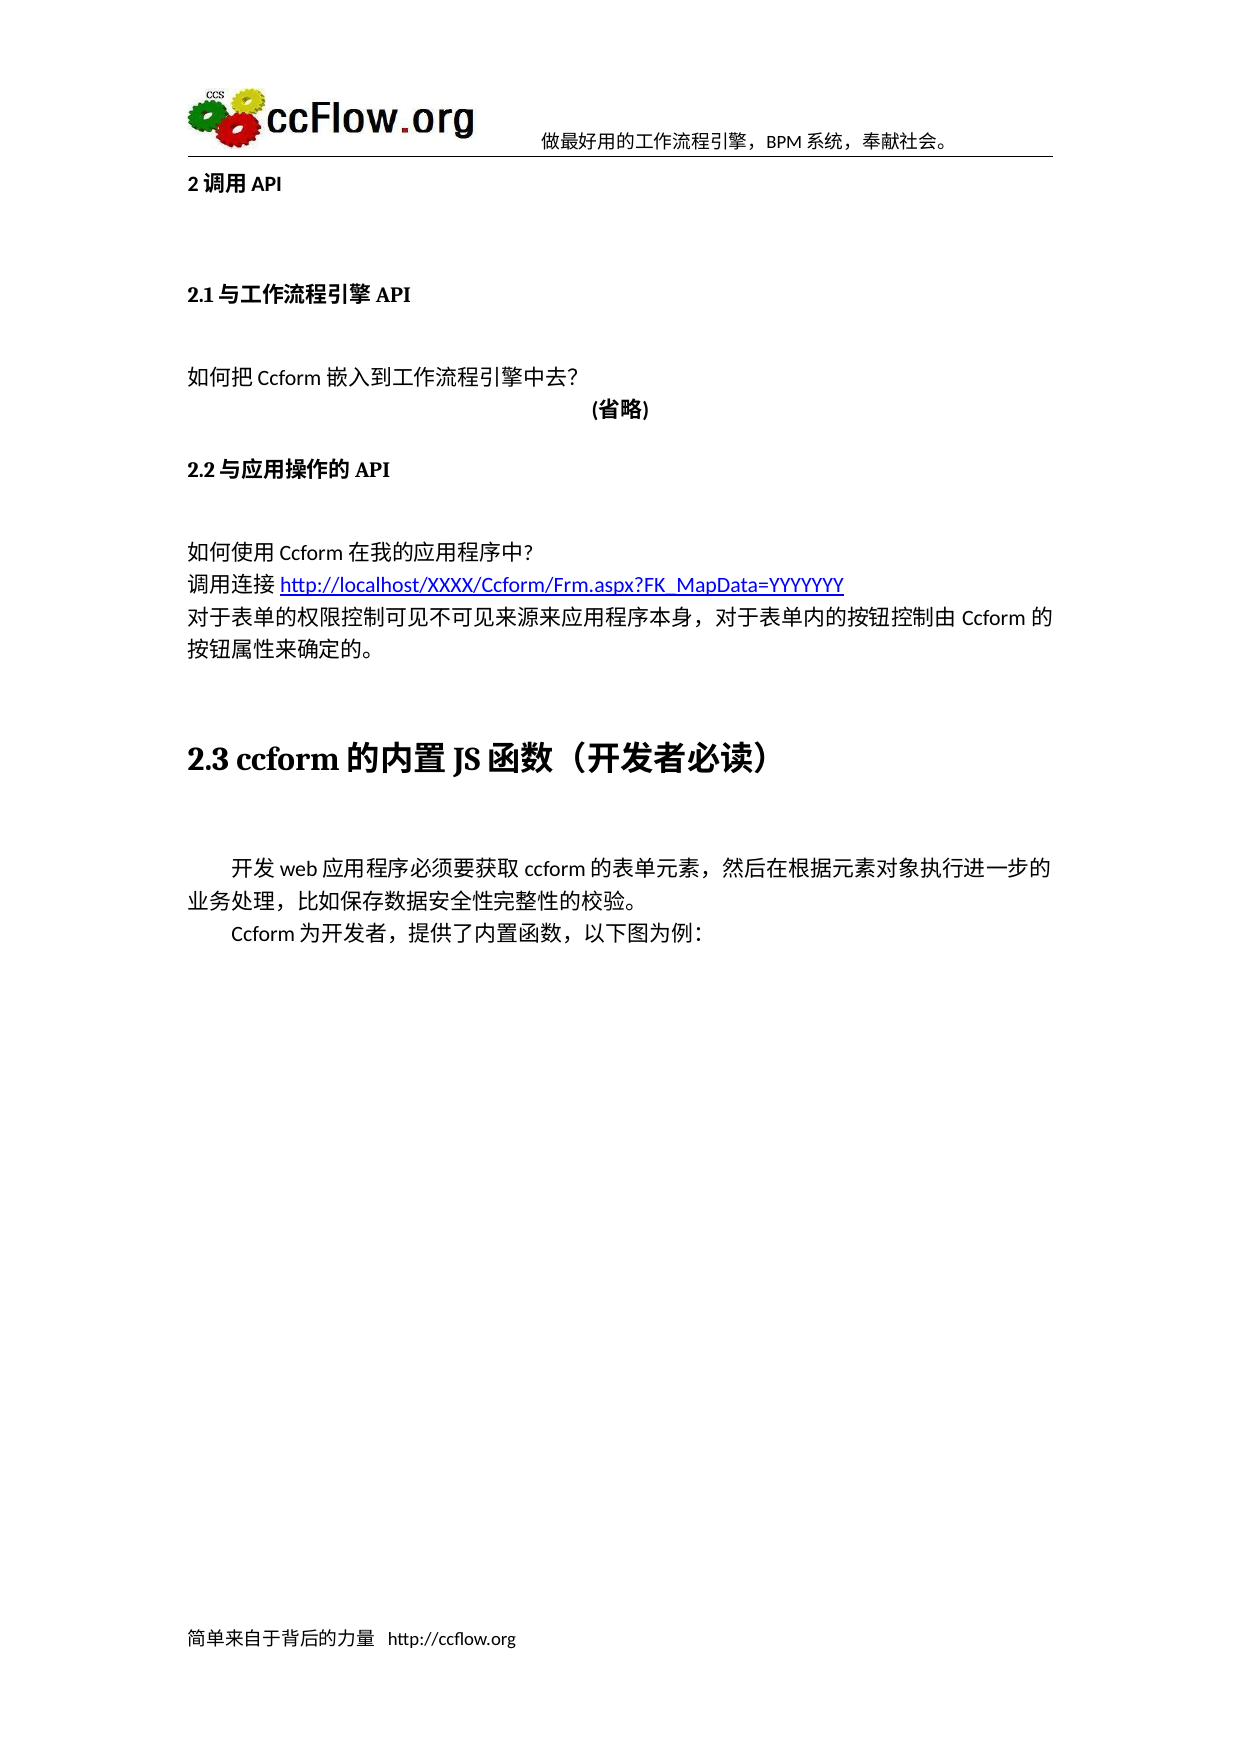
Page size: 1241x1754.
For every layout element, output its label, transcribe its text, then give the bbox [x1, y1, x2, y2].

text 调用连接 http://localhost/XXXX/Ccform/Frm.aspx?FK_MapData=YYYYYYY [187, 567, 1053, 599]
text 如何使用Ccform 在我的应用程序中? [187, 534, 1053, 567]
text 如何把Ccform 嵌入到工作流程引擎中去？ [187, 359, 1053, 392]
subtitle 2调用API [187, 166, 1053, 198]
text (省略) [187, 392, 1053, 424]
subtitle 2.3 ccform的内置JS函数（开发者必读） [187, 724, 1053, 789]
picture [187, 88, 478, 149]
text 对于表单的权限控制可见不可见来源来应用程序本身，对于表单内的按钮控制由Ccform 的按钮属性来确定的。 [187, 599, 1053, 664]
subtitle 2.2与应用操作的API [187, 452, 1053, 484]
text 开发web应用程序必须要获取ccform的表单元素，然后在根据元素对象执行进一步的业务处理，比如保存数据安全性完整性的校验。 [187, 851, 1053, 916]
subtitle 2.1与工作流程引擎API [187, 277, 1053, 309]
text Ccform为开发者，提供了内置函数，以下图为例： [187, 916, 1053, 948]
